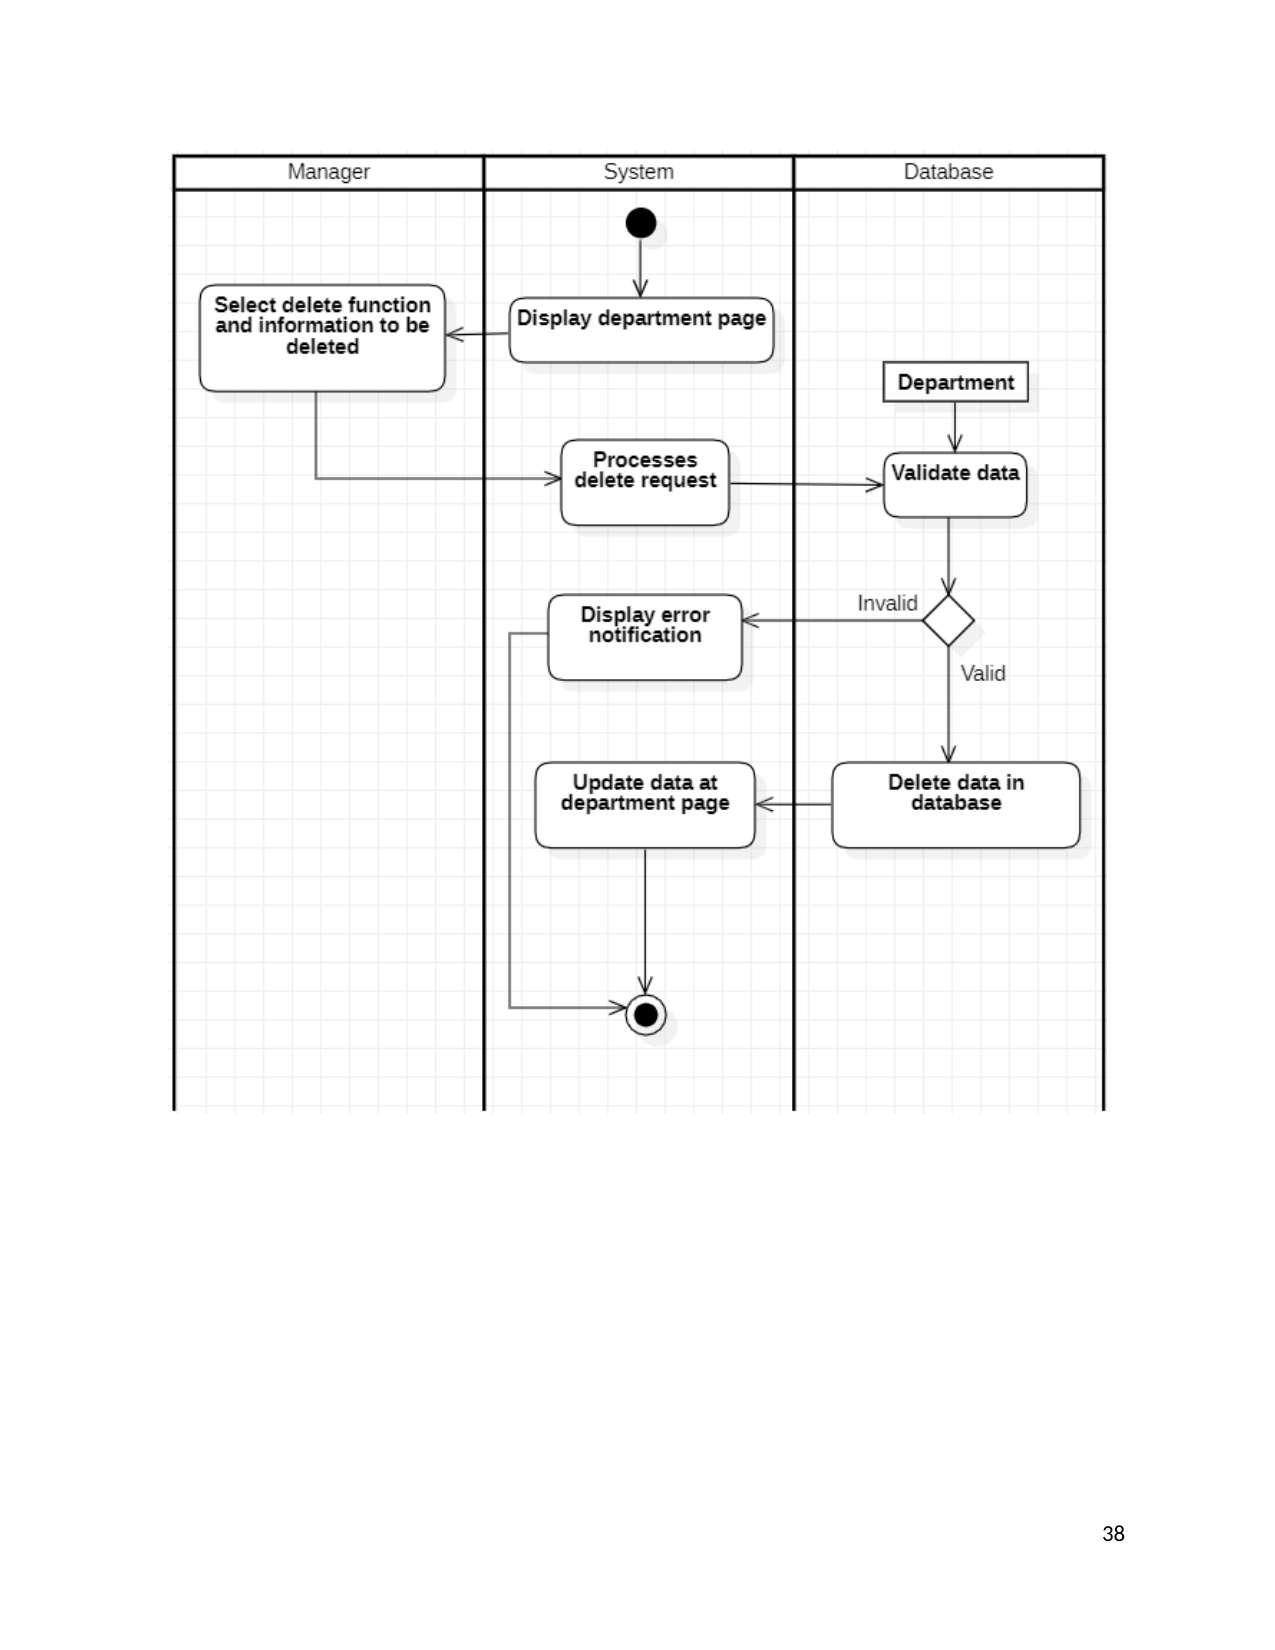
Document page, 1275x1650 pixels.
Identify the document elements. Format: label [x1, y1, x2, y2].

picture [167, 150, 1108, 1114]
